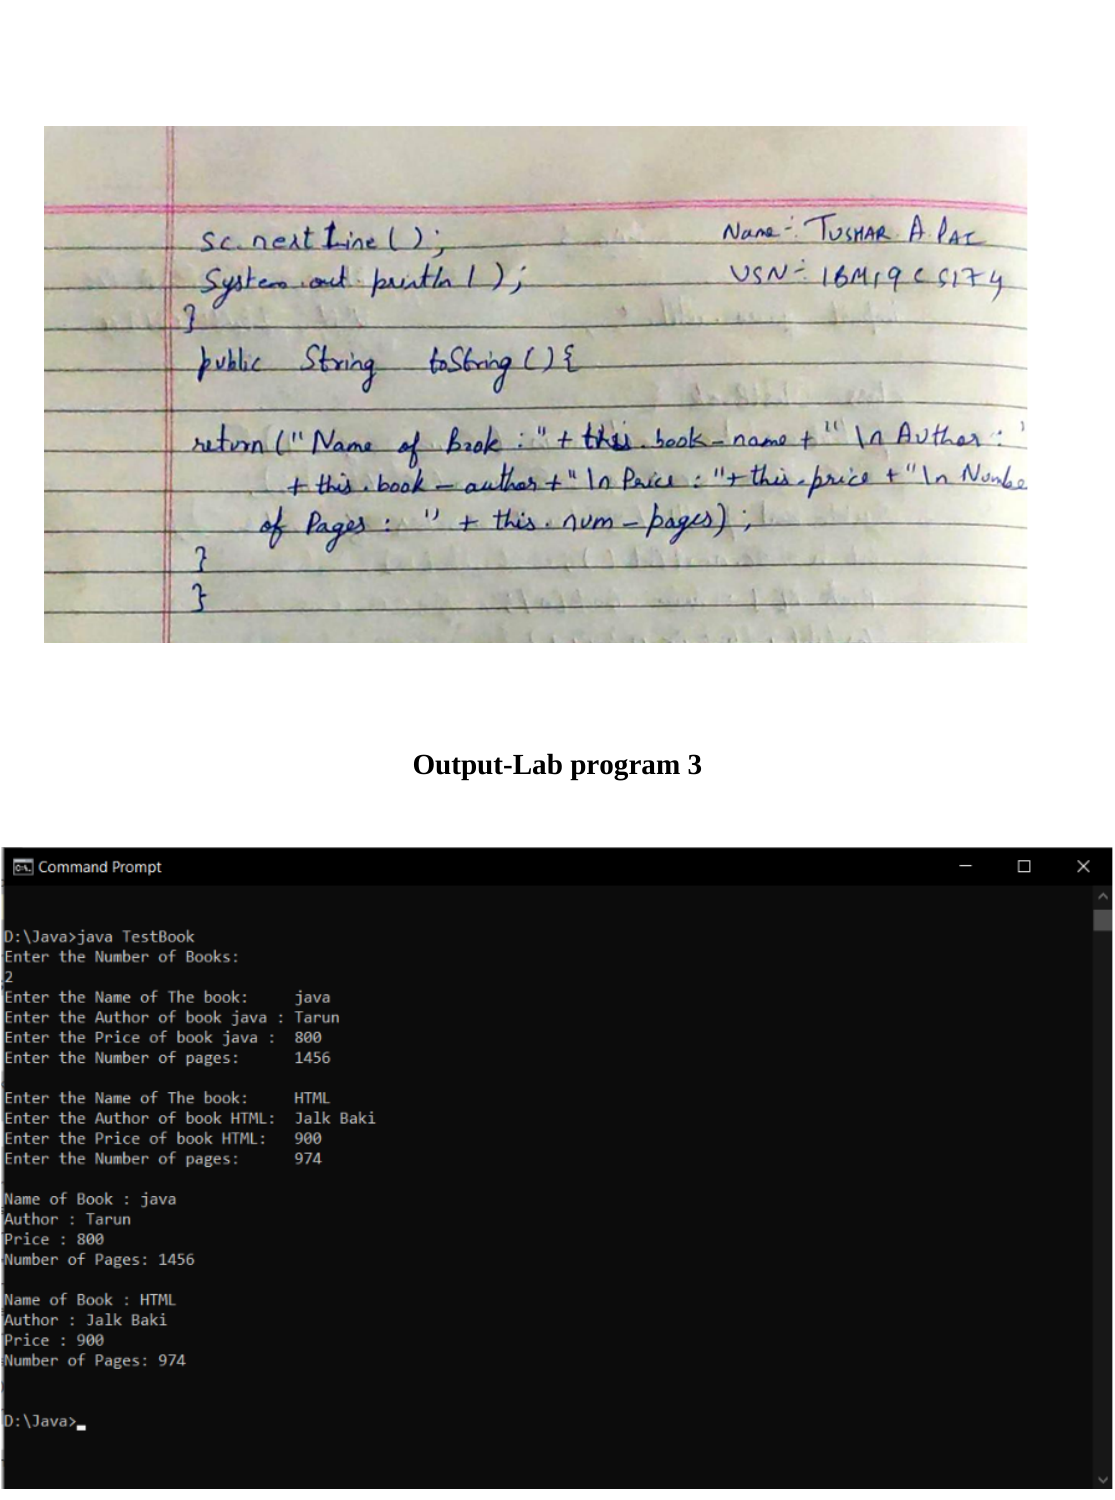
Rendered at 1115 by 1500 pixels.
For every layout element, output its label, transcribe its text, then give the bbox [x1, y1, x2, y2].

picture [0, 847, 1113, 1488]
text Output-Lab program 3 [0, 747, 1114, 781]
